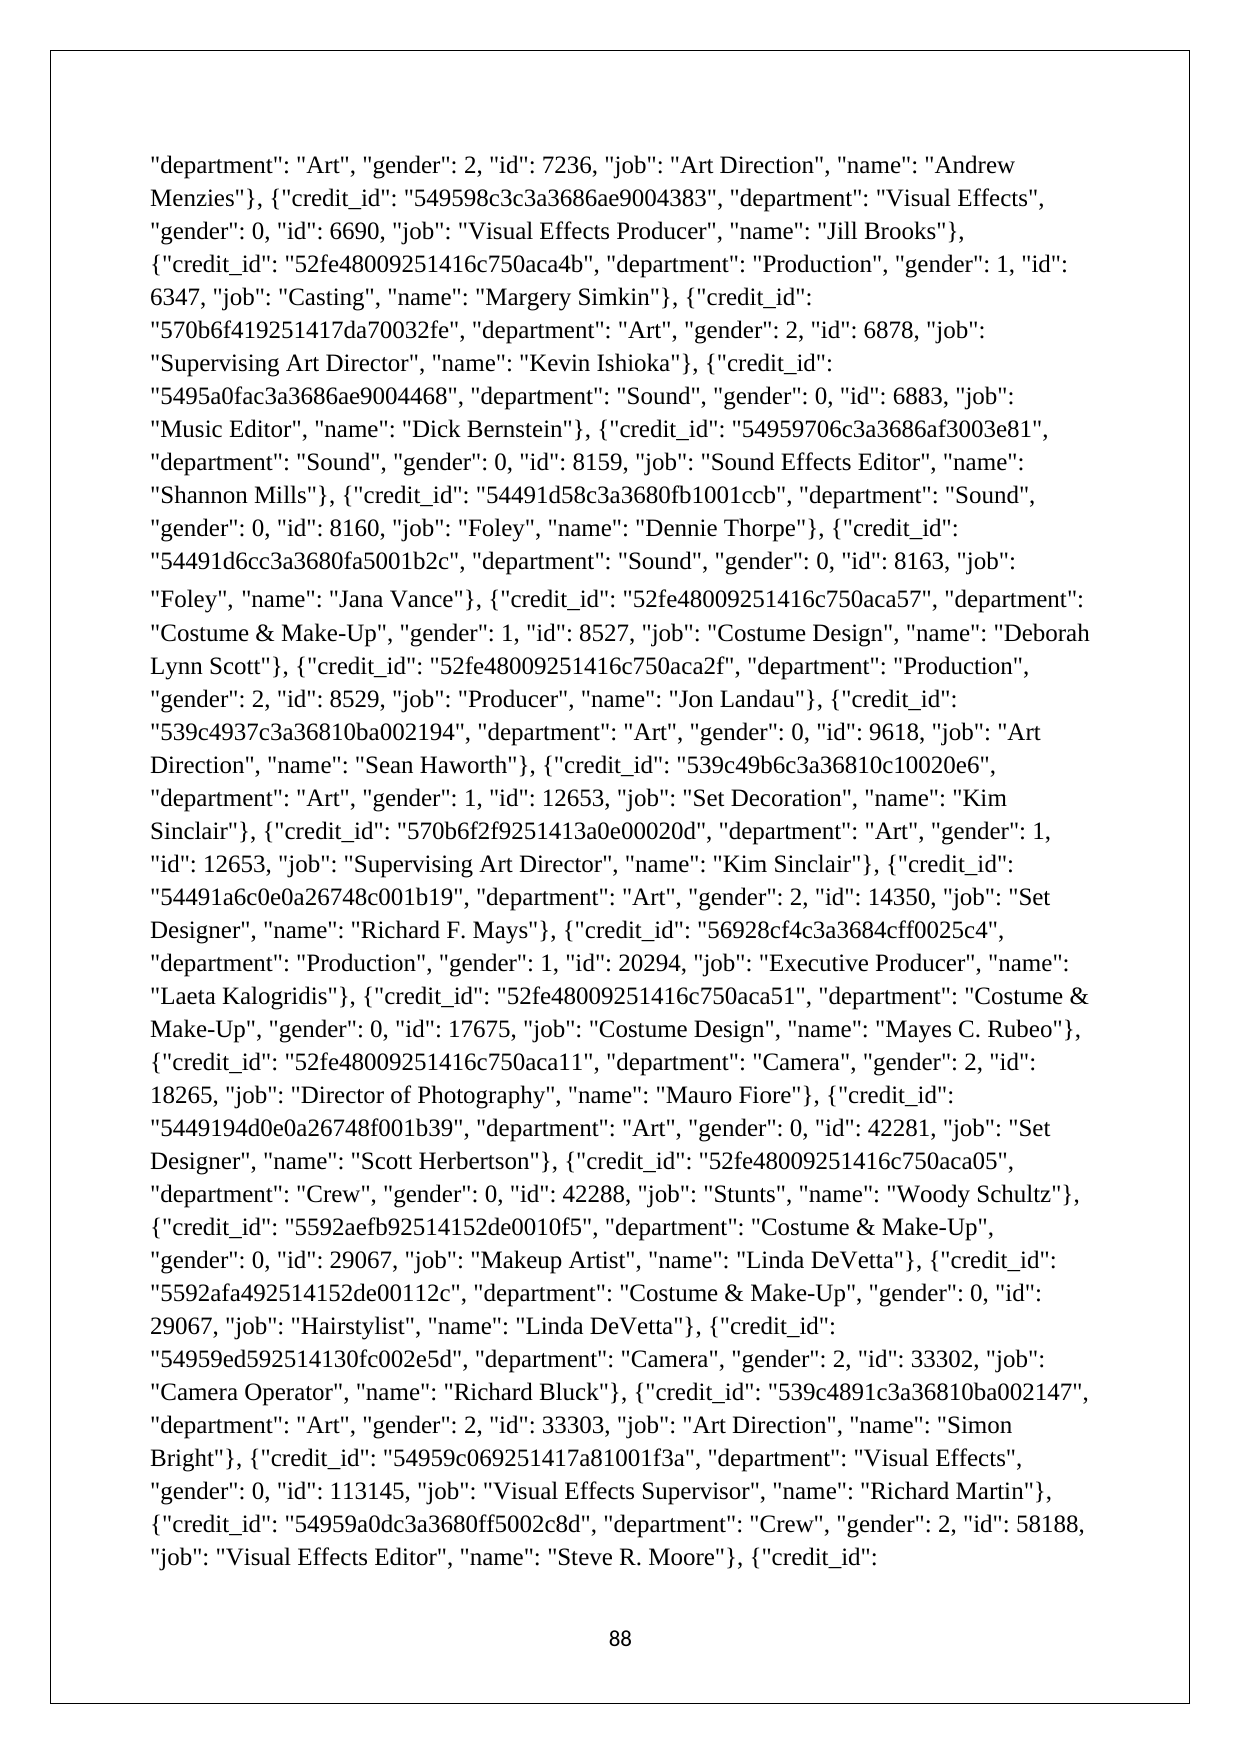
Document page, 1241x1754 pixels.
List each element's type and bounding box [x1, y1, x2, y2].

text [150, 150, 1090, 1571]
